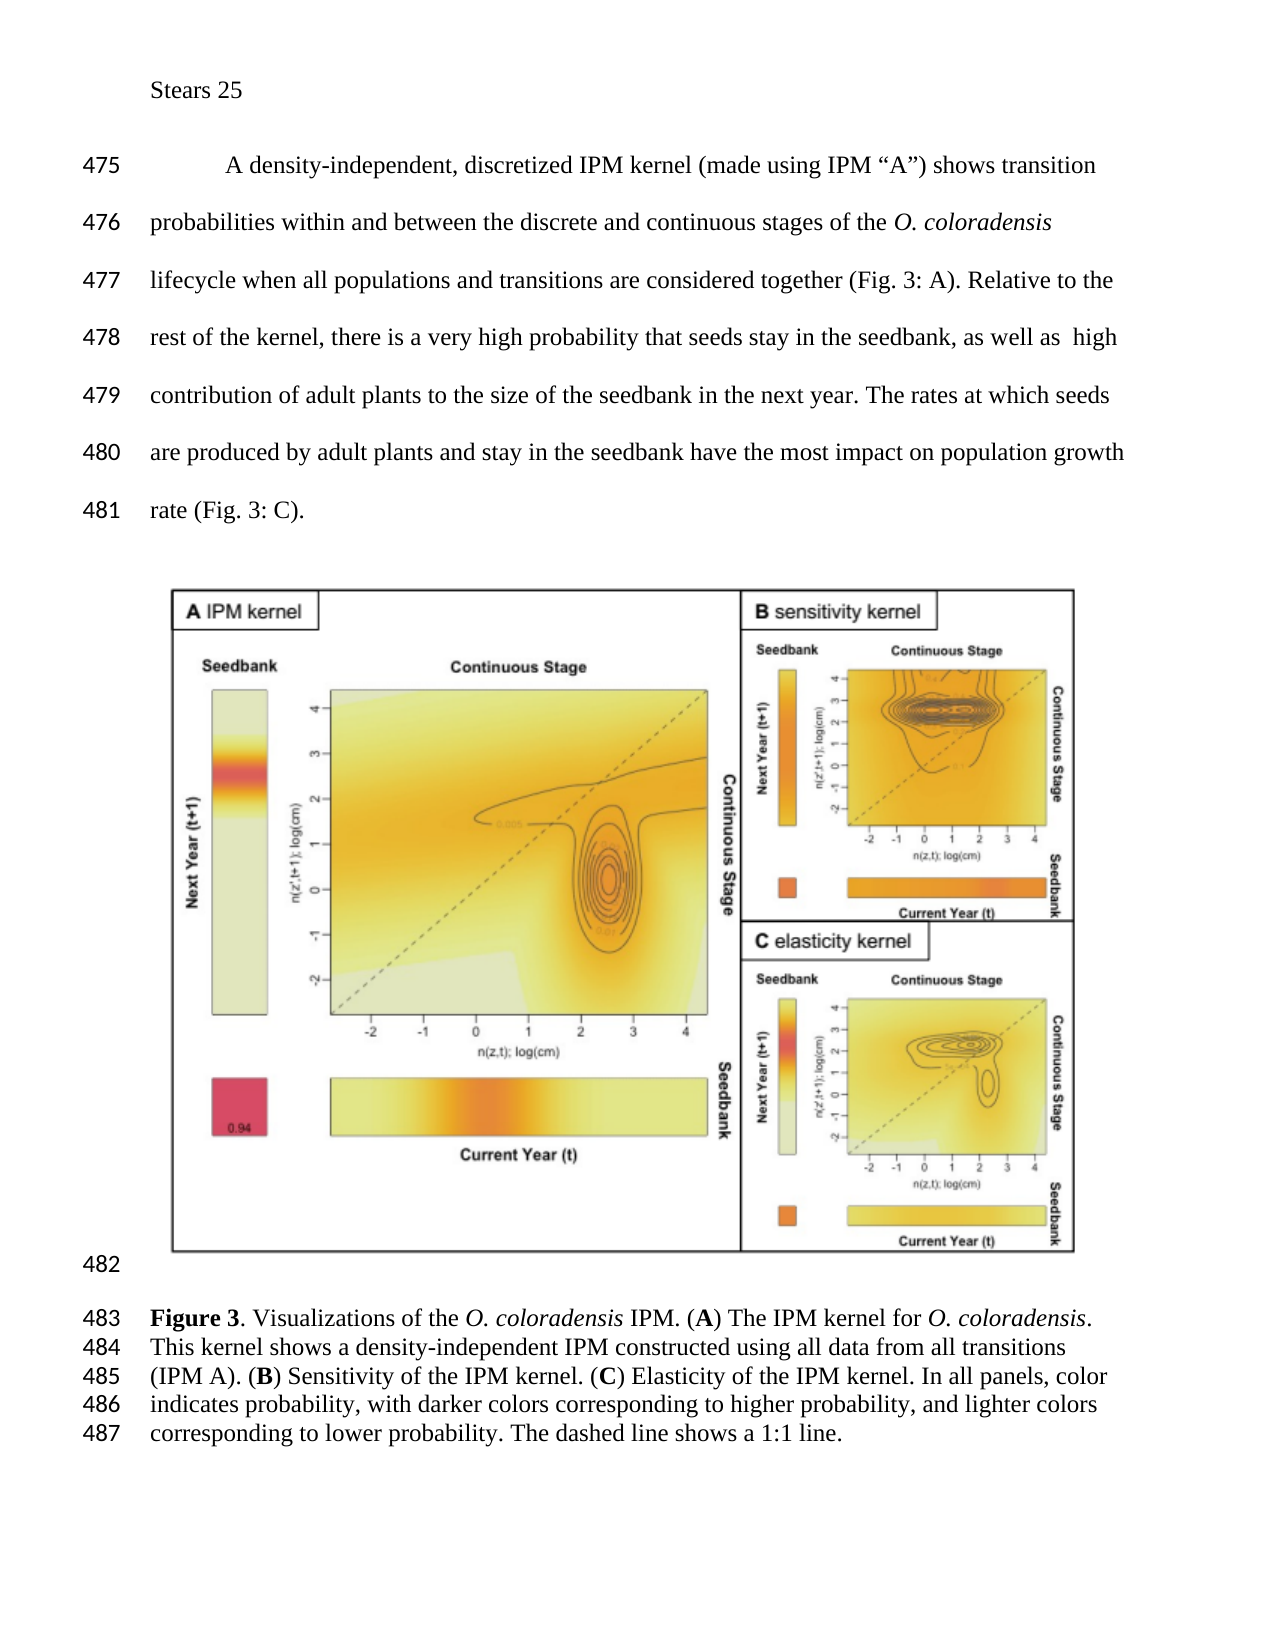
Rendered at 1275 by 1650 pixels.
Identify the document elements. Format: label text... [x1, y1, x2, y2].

text Figure 3. Visualizations of the O. coloradensis IPM. (A) The IPM kernel for O. coloradensis. This kernel shows a density-independent IPM constructed using all data from all transitions (IPM A). (B) Sensitivity of the IPM kernel. (C) Elasticity of the IPM kernel. In all panels, color indicates probability, with darker colors corresponding to higher probability, and lighter colors corresponding to lower probability. The dashed line shows a 1:1 line. [150, 1303, 1125, 1447]
text A density-independent, discretized IPM kernel (made using IPM “A”) shows transition probabilities within and between the discrete and continuous stages of the O. coloradensis lifecycle when all populations and transitions are considered together (Fig. 3: A). Relative to the rest of the kernel, there is a very high probability that seeds stay in the seedbank, as well as high contribution of adult plants to the size of the seedbank in the next year. The rates at which seeds are produced by adult plants and stay in the seedbank have the most impact on population growth rate (Fig. 3: C). [150, 150, 1125, 1273]
